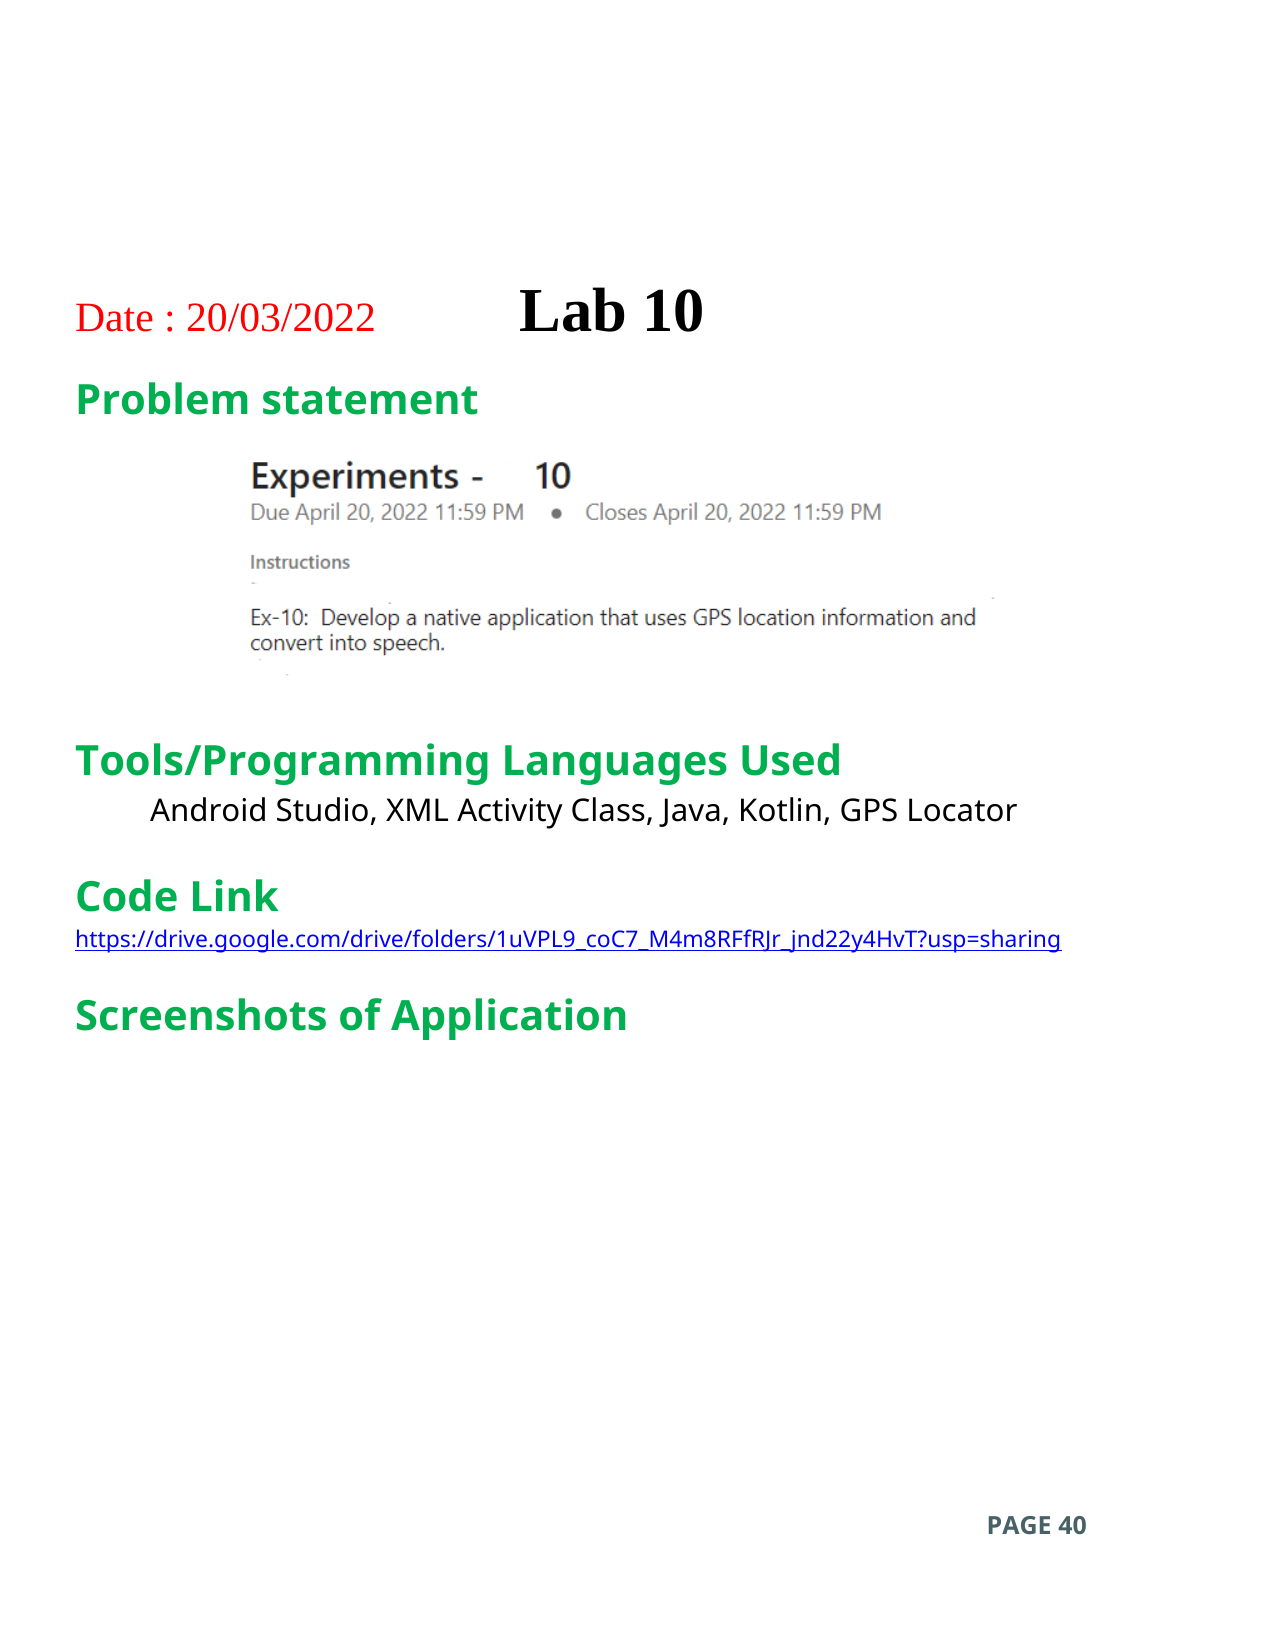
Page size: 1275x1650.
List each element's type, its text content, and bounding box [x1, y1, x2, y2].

text Tools/Programming Languages Used [75, 731, 1200, 788]
text Code Link [75, 867, 1200, 923]
text Date : 20/03/2022 Lab 10 [75, 273, 1200, 345]
text Screenshots of Application [75, 986, 1200, 1043]
picture [230, 426, 1045, 703]
text Android Studio, XML Activity Class, Java, Kotlin, GPS Locator [75, 788, 1200, 831]
text Problem statement [75, 369, 1200, 426]
text https://drive.google.com/drive/folders/1uVPL9_coC7_M4m8RFfRJr_jnd22y4HvT?usp=sharing [75, 923, 1200, 954]
